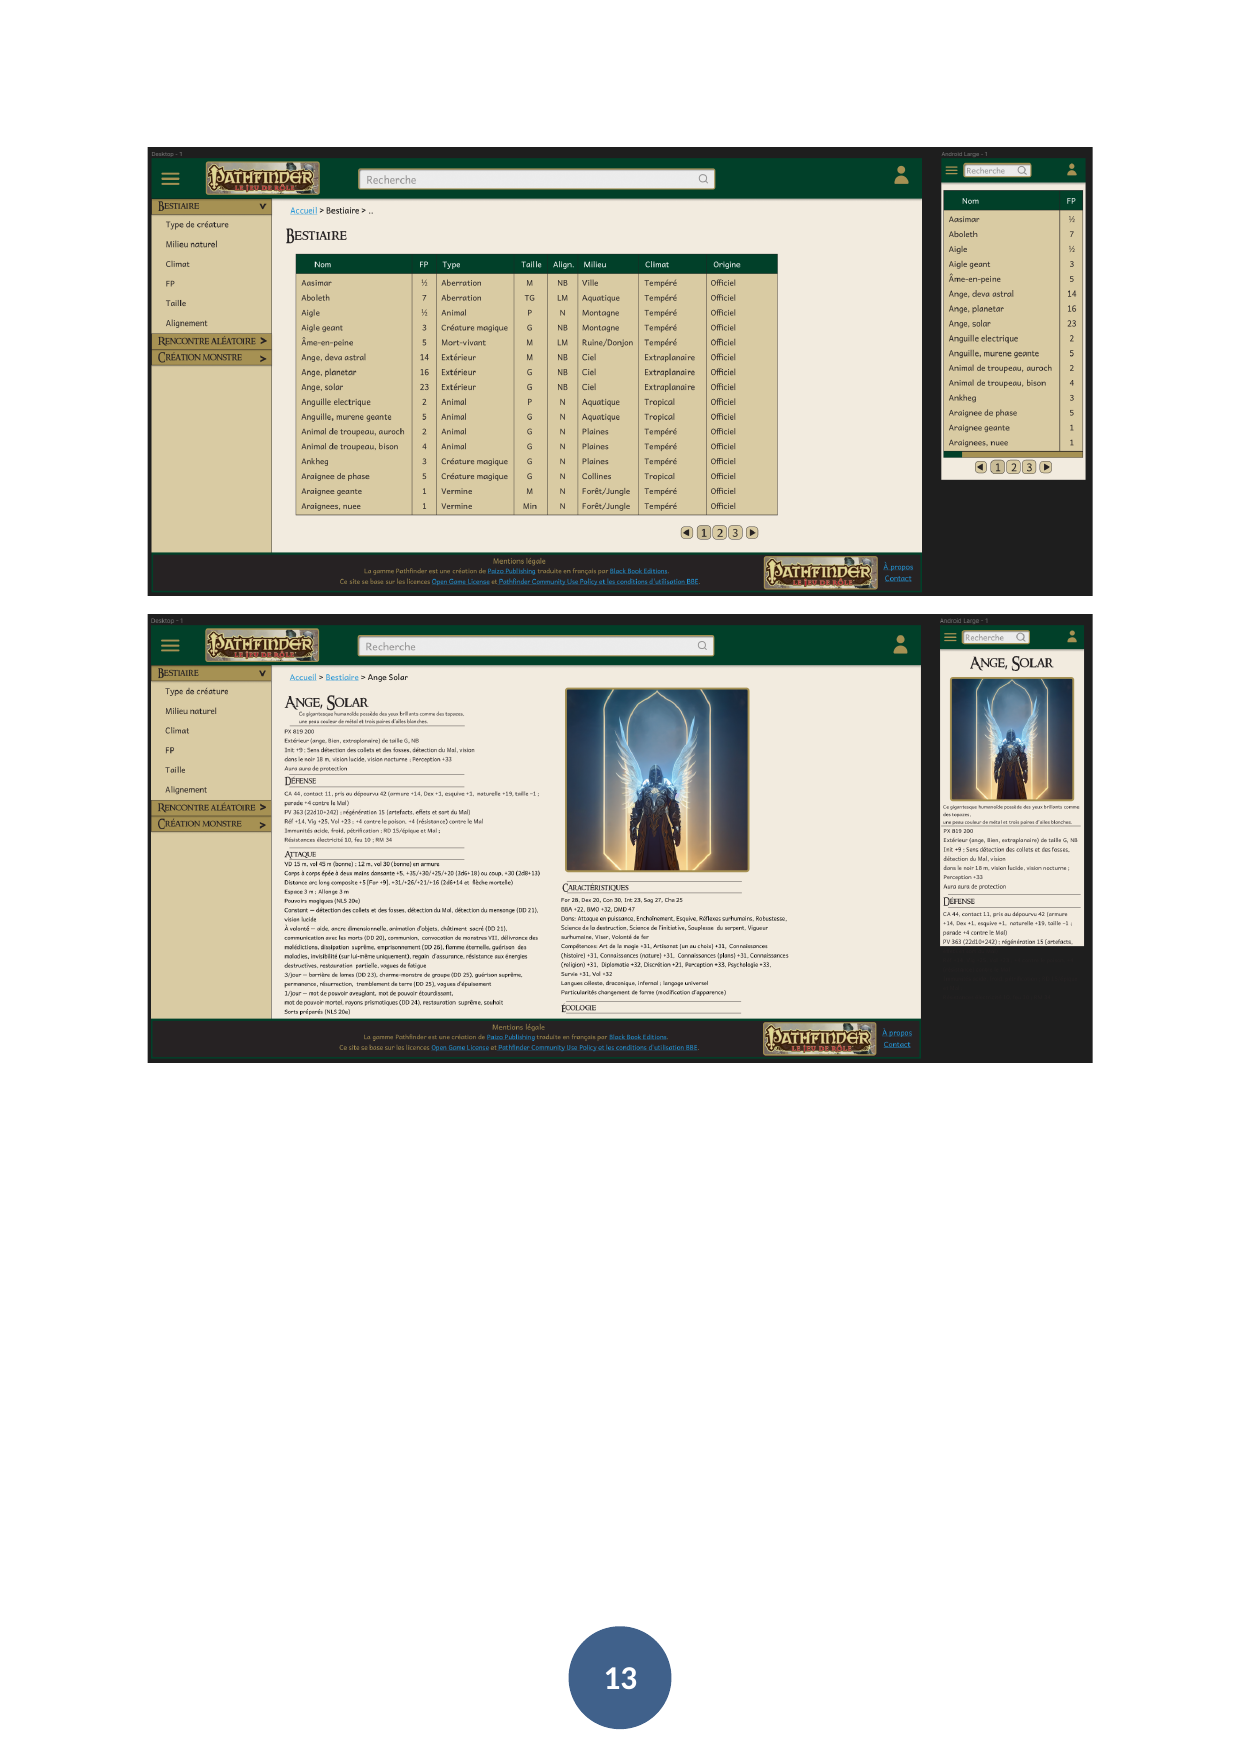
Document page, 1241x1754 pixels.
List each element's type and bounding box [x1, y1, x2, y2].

picture [147, 147, 1093, 596]
picture [147, 614, 1093, 1063]
